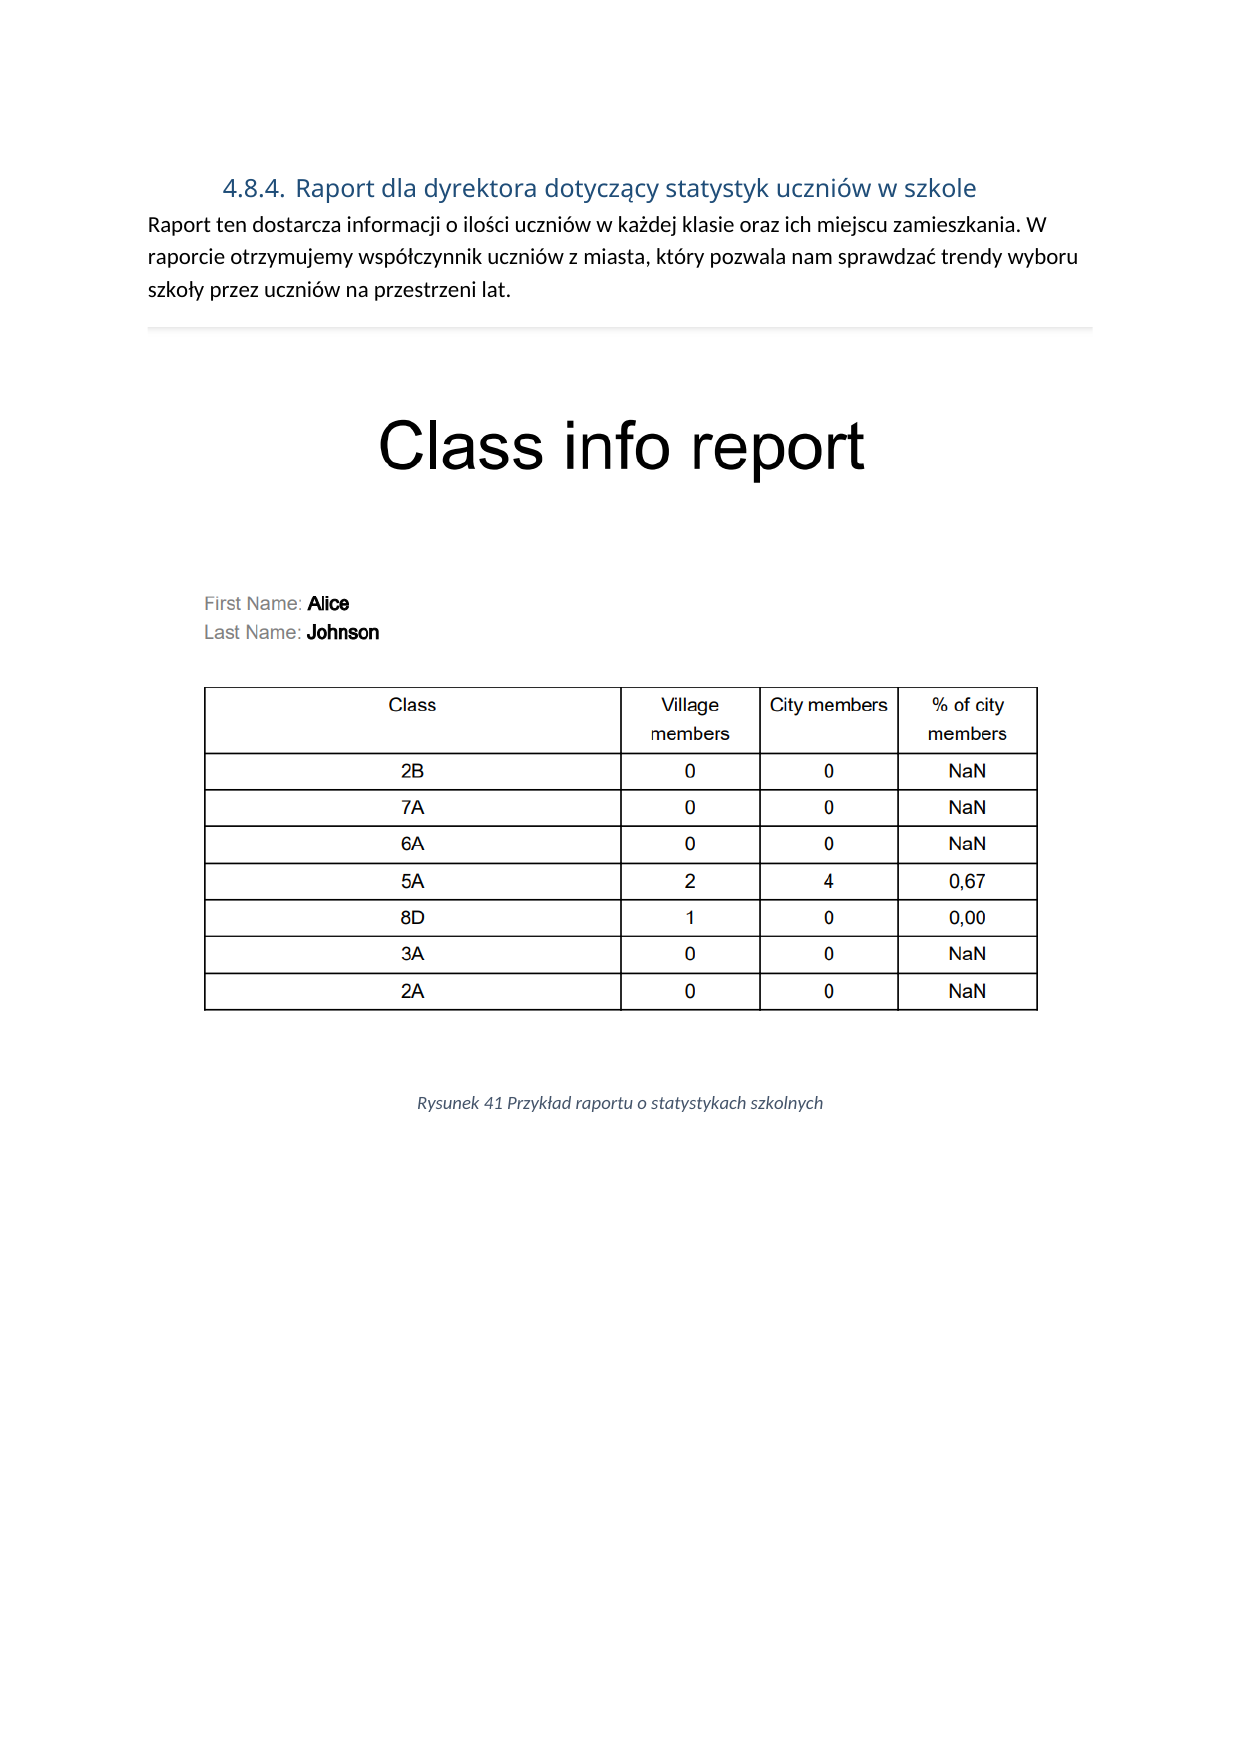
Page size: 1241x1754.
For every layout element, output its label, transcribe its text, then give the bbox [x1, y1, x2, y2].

text Rysunek 41 Przykład raportu o statystykach szkolnych [148, 1091, 1093, 1114]
text Raport ten dostarcza informacji o ilości uczniów w każdej klasie oraz ich miejscu zamieszkania. W raporcie otrzymujemy współczynnik uczniów z miasta, który pozwala nam sprawdzać trendy wyboru szkoły przez uczniów na przestrzeni lat. [148, 210, 1093, 303]
picture [147, 327, 1093, 1071]
subtitle Raport dla dyrektora dotyczący statystyk uczniów w szkole [223, 171, 1093, 205]
